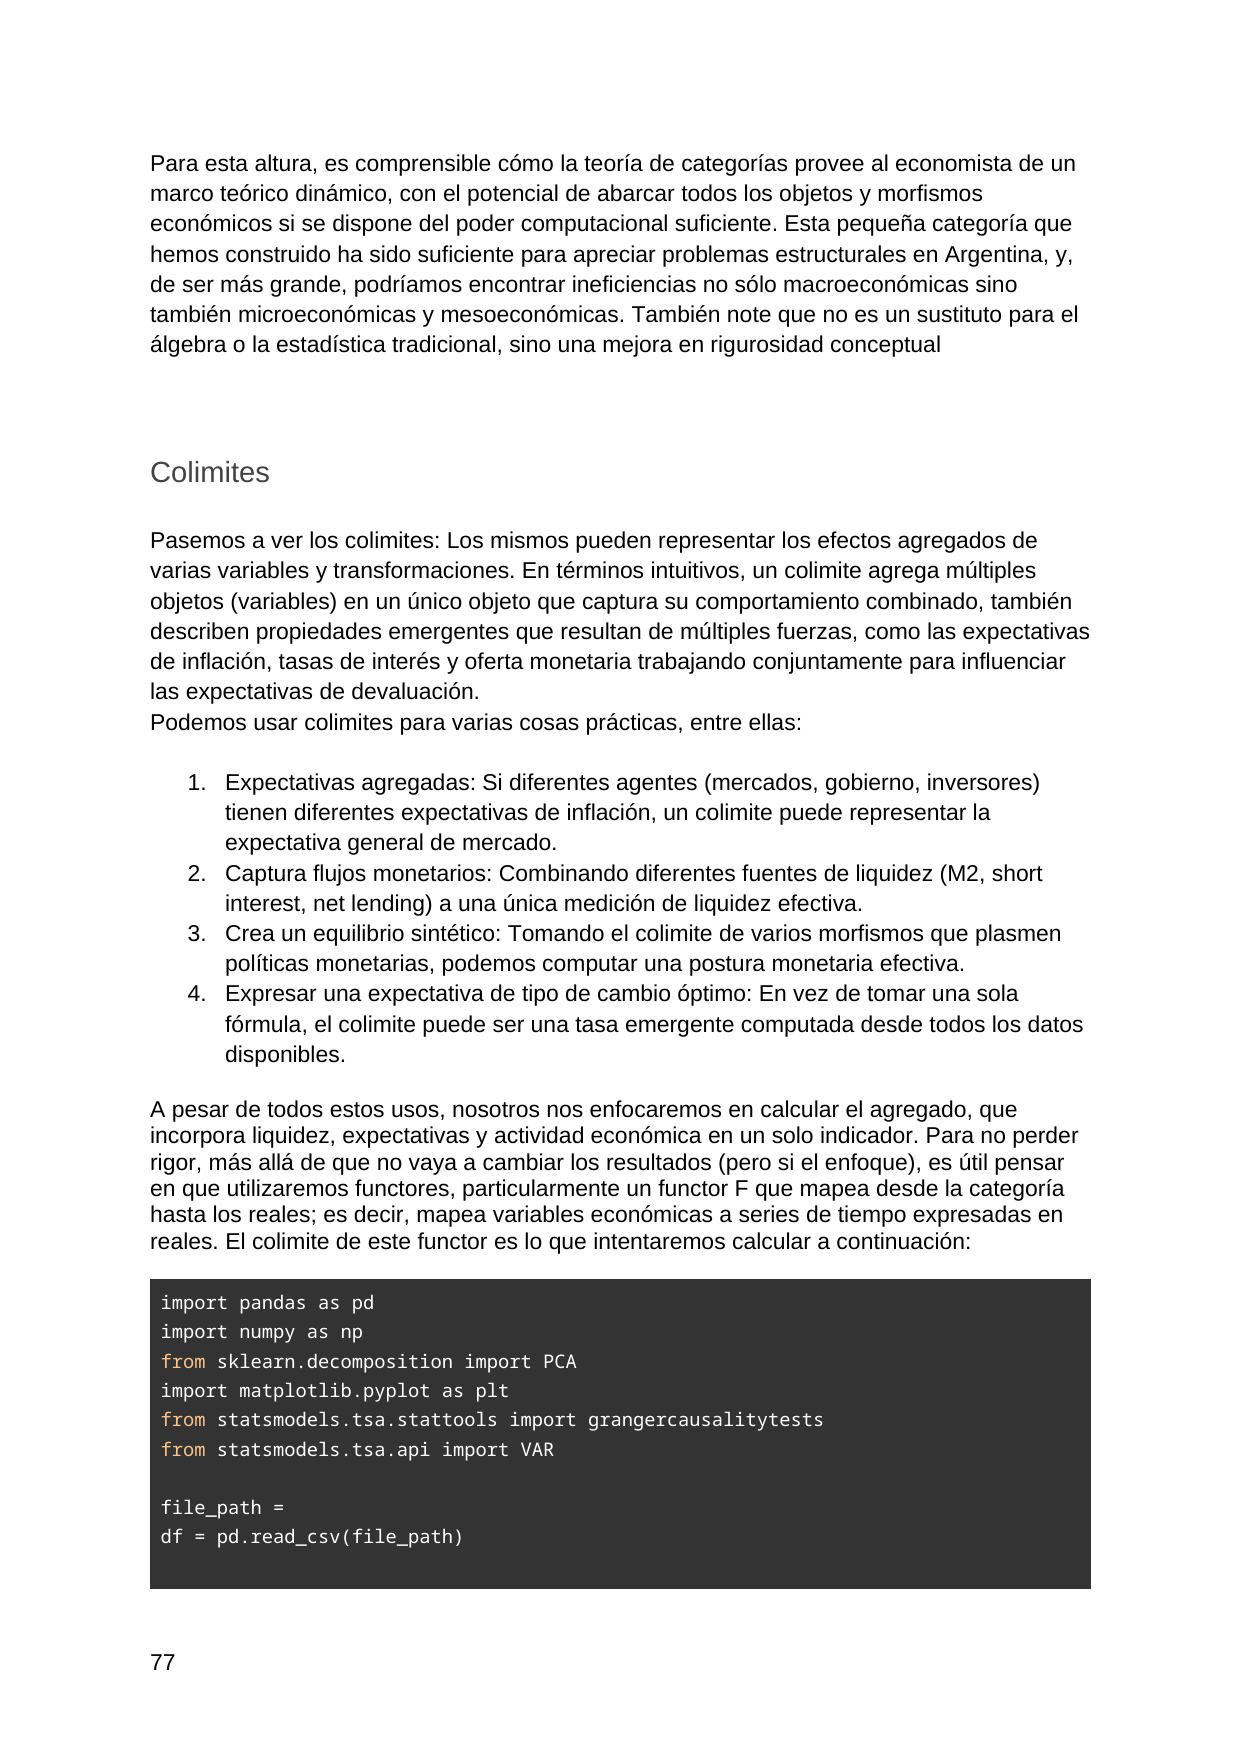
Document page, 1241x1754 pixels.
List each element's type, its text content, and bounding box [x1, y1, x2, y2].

text Pasemos a ver los colimites: Los mismos pueden representar los efectos agregados de varias variables y transformaciones. En términos intuitivos, un colimite agrega múltiples objetos (variables) en un único objeto que captura su comportamiento combinado, también describen propiedades emergentes que resultan de múltiples fuerzas, como las expectativas de inflación, tasas de interés y oferta monetaria trabajando conjuntamente para influenciar las expectativas de devaluación. [150, 527, 1090, 705]
list Expresar una expectativa de tipo de cambio óptimo: En vez de tomar una sola fórmula, el colimite puede ser una tasa emergente computada desde todos los datos disponibles. [187, 980, 1090, 1067]
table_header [150, 1279, 1091, 1589]
list Captura flujos monetarios: Combinando diferentes fuentes de liquidez (M2, short interest, net lending) a una única medición de liquidez efectiva. [187, 859, 1090, 916]
list Expectativas agregadas: Si diferentes agentes (mercados, gobierno, inversores) tienen diferentes expectativas de inflación, un colimite puede representar la expectativa general de mercado. [187, 769, 1090, 856]
list Crea un equilibrio sintético: Tomando el colimite de varios morfismos que plasmen políticas monetarias, podemos computar una postura monetaria efectiva. [187, 920, 1090, 977]
text A pesar de todos estos usos, nosotros nos enfocaremos en calcular el agregado, que incorpora liquidez, expectativas y actividad económica en un solo indicador. Para no perder rigor, más allá de que no vaya a cambiar los resultados (pero si el enfoque), es útil pensar en que utilizaremos functores, particularmente un functor F que mapea desde la categoría hasta los reales; es decir, mapea variables económicas a series de tiempo expresadas en reales. El colimite de este functor es lo que intentaremos calcular a continuación: [150, 1096, 1090, 1254]
subtitle Colimites [150, 455, 1090, 489]
text Podemos usar colimites para varias cosas prácticas, entre ellas: [150, 708, 1090, 735]
text Para esta altura, es comprensible cómo la teoría de categorías provee al economista de un marco teórico dinámico, con el potencial de abarcar todos los objetos y morfismos económicos si se dispone del poder computacional suficiente. Esta pequeña categoría que hemos construido ha sido suficiente para apreciar problemas estructurales en Argentina, y, de ser más grande, podríamos encontrar ineficiencias no sólo macroeconómicas sino también microeconómicas y mesoeconómicas. También note que no es un sustituto para el álgebra o la estadística tradicional, sino una mejora en rigurosidad conceptual [150, 150, 1090, 358]
